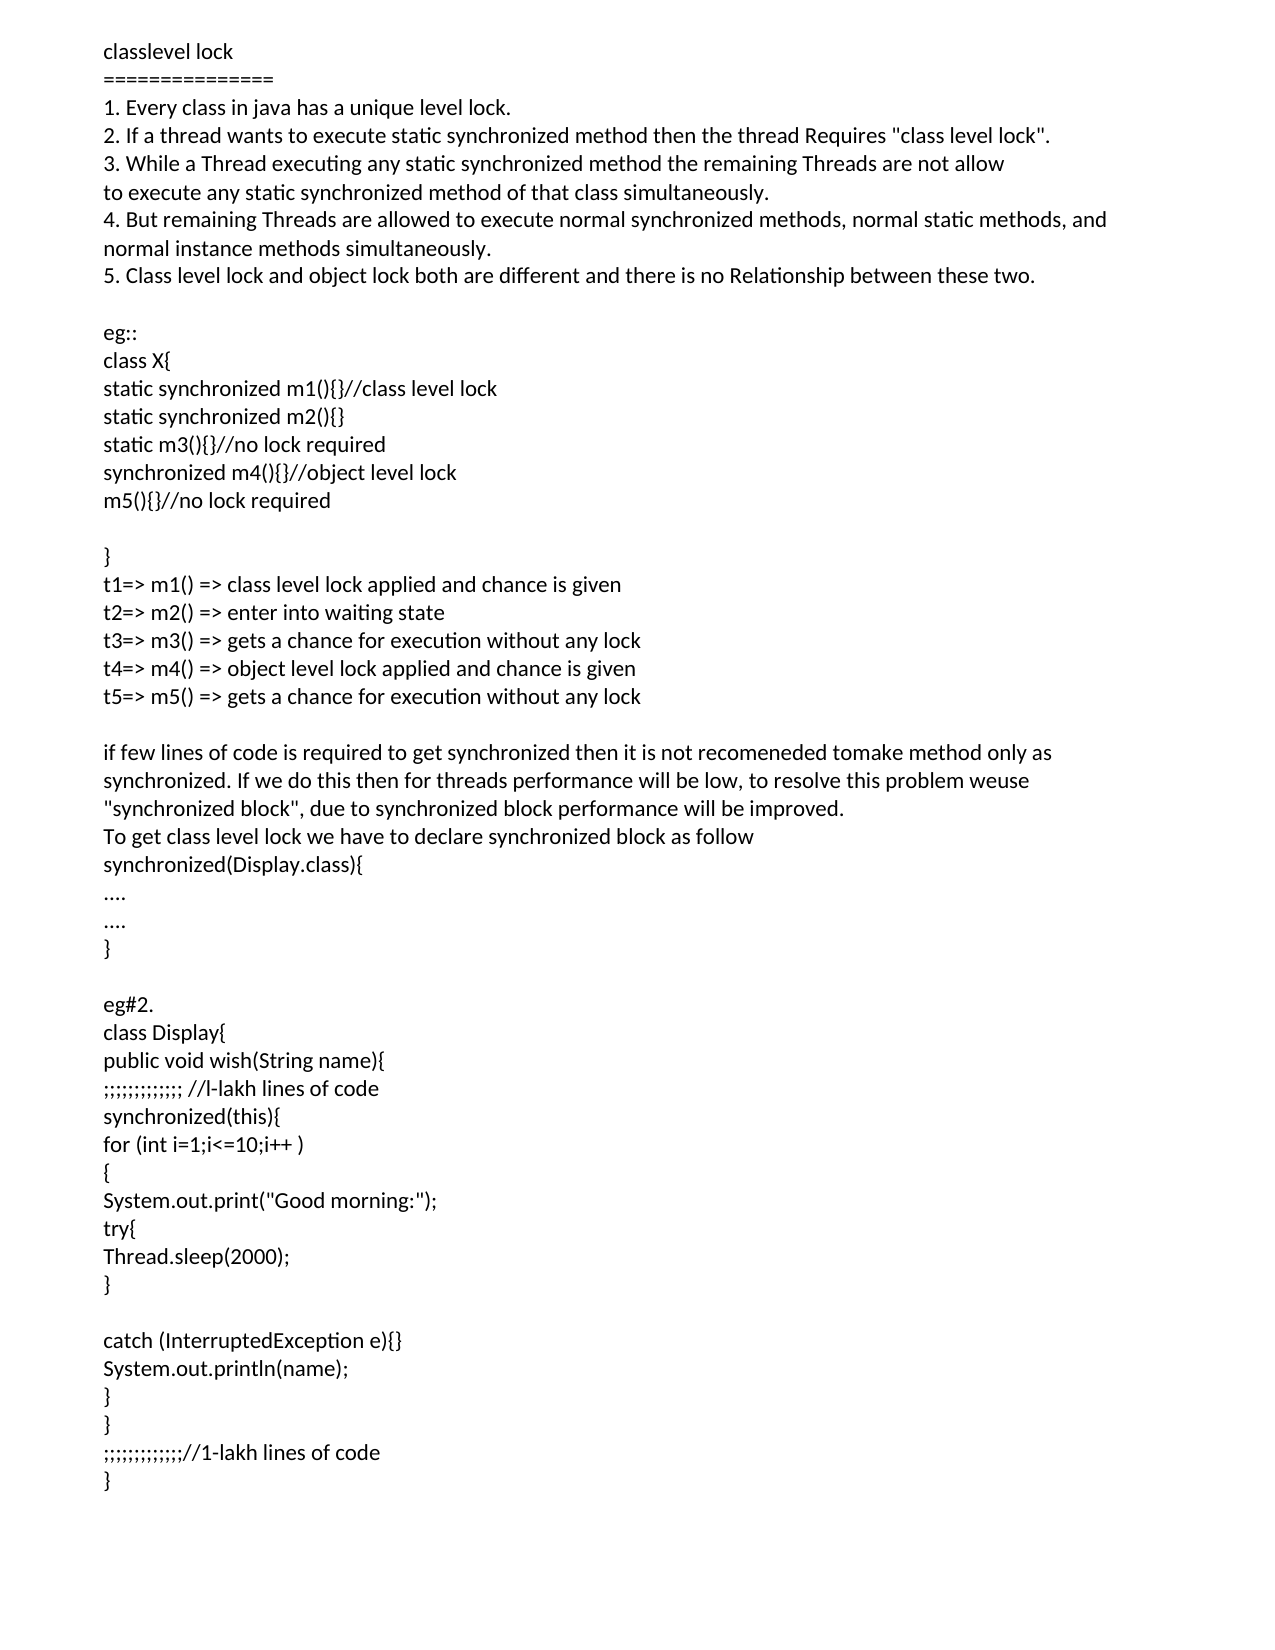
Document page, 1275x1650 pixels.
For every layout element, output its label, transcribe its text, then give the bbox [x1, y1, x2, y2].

text t3=> m3() => gets a chance for execution without any lock [103, 626, 1125, 654]
text Thread.sleep(2000); [103, 1242, 1125, 1270]
text t4=> m4() => object level lock applied and chance is given [103, 654, 1125, 682]
text class Display{ [103, 1018, 1125, 1046]
text t5=> m5() => gets a chance for execution without any lock [103, 682, 1125, 710]
text } [103, 934, 1125, 962]
text class X{ [103, 346, 1125, 374]
text System.out.println(name); [103, 1354, 1125, 1382]
text try{ [103, 1214, 1125, 1242]
text public void wish(String name){ [103, 1046, 1125, 1074]
text .... [103, 906, 1125, 934]
text for (int i=1;i<=10;i++ ) [103, 1130, 1125, 1158]
text synchronized m4(){}//object level lock [103, 458, 1125, 486]
text m5(){}//no lock required [103, 486, 1125, 514]
text eg#2. [103, 990, 1125, 1018]
text 3. While a Thread executing any static synchronized method the remaining Threads are not allow [103, 149, 1125, 178]
text synchronized(this){ [103, 1102, 1125, 1130]
text To get class level lock we have to declare synchronized block as follow [103, 822, 1125, 850]
text 4. But remaining Threads are allowed to execute normal synchronized methods, normal static methods, and normal instance methods simultaneously. [103, 206, 1125, 262]
text t1=> m1() => class level lock applied and chance is given [103, 570, 1125, 598]
text classlevel lock [103, 37, 1125, 66]
text } [103, 1382, 1125, 1411]
text t2=> m2() => enter into waiting state [103, 598, 1125, 626]
text to execute any static synchronized method of that class simultaneously. [103, 178, 1125, 206]
text synchronized(Display.class){ [103, 850, 1125, 878]
text static m3(){}//no lock required [103, 430, 1125, 458]
text static synchronized m2(){} [103, 402, 1125, 430]
text ;;;;;;;;;;;;; //l-lakh lines of code [103, 1074, 1125, 1102]
text } [103, 542, 1125, 570]
text if few lines of code is required to get synchronized then it is not recomeneded tomake method only as synchronized. If we do this then for threads performance will be low, to resolve this problem weuse "synchronized block", due to synchronized block performance will be improved. [103, 738, 1125, 822]
text eg:: [103, 318, 1125, 346]
text { [103, 1158, 1125, 1186]
text 1. Every class in java has a unique level lock. [103, 93, 1125, 122]
text System.out.print("Good morning:"); [103, 1186, 1125, 1214]
text ;;;;;;;;;;;;;//1-lakh lines of code [103, 1438, 1125, 1467]
text } [103, 1270, 1125, 1298]
text 5. Class level lock and object lock both are different and there is no Relationship between these two. [103, 262, 1125, 290]
text =============== [103, 66, 1125, 93]
text 2. If a thread wants to execute static synchronized method then the thread Requires "class level lock". [103, 122, 1125, 149]
text } [103, 1467, 1125, 1494]
text static synchronized m1(){}//class level lock [103, 374, 1125, 402]
text .... [103, 878, 1125, 906]
text catch (InterruptedException e){} [103, 1326, 1125, 1354]
text } [103, 1411, 1125, 1438]
